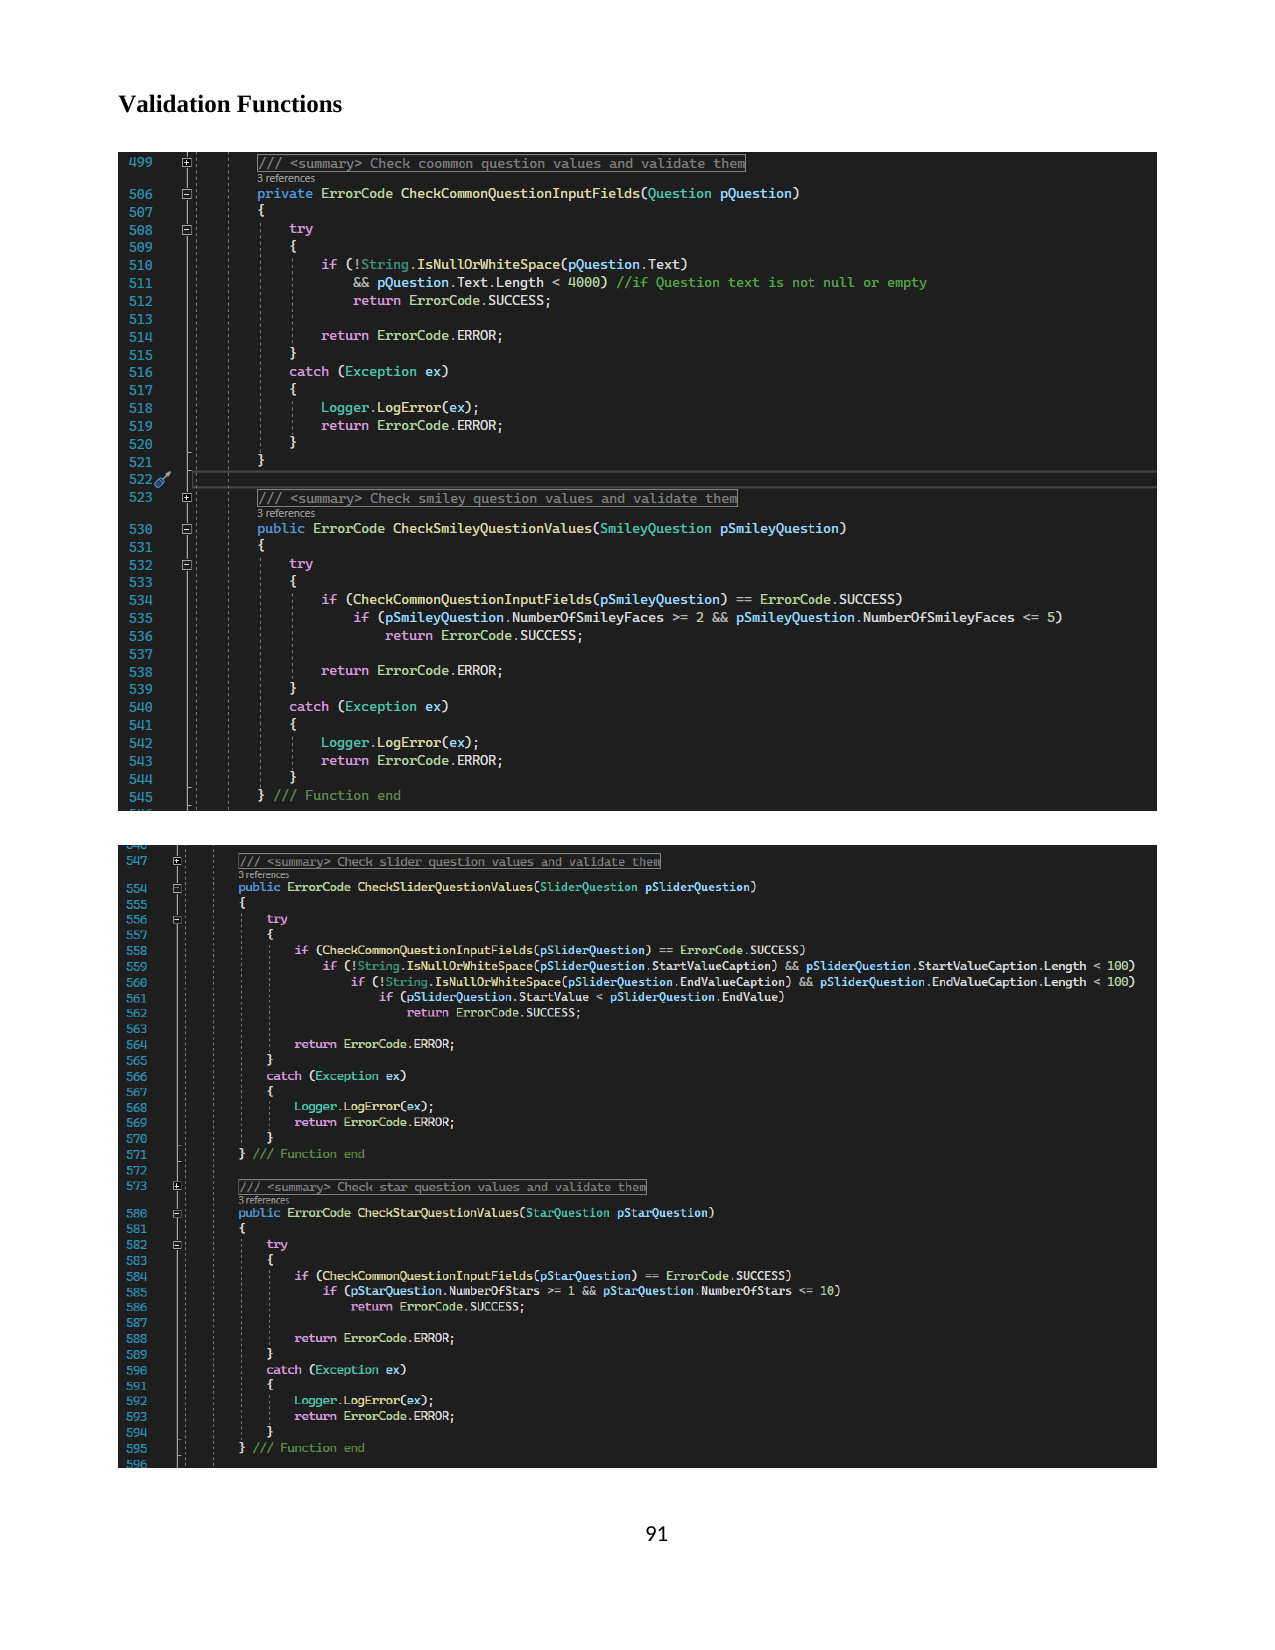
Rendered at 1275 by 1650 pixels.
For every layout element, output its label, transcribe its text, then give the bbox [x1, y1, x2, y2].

text Validation Functions [118, 89, 1157, 117]
picture [118, 845, 1157, 1468]
picture [118, 152, 1157, 811]
